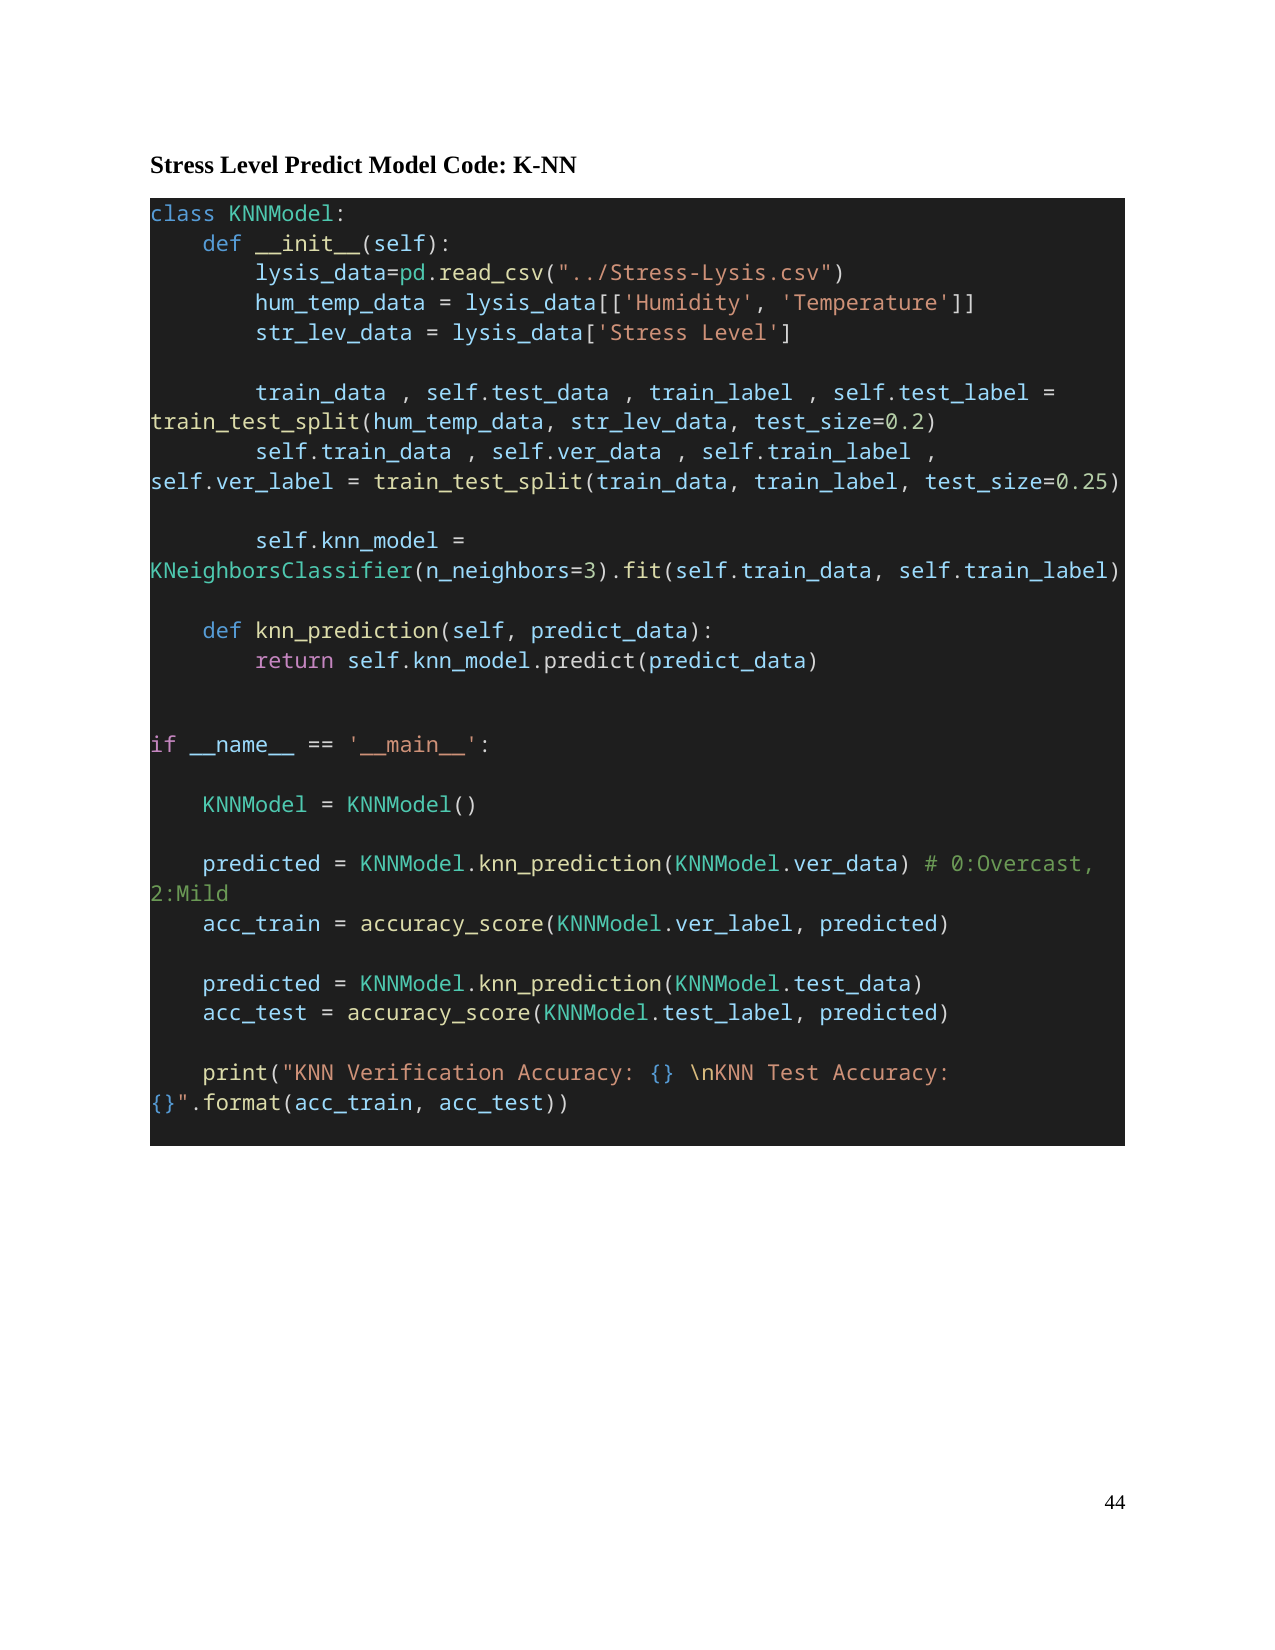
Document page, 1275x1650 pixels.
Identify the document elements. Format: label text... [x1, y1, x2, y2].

text def knn_prediction(self, predict_data): [150, 615, 1125, 644]
text class KNNModel: [150, 198, 1125, 227]
text acc_test = accuracy_score(KNNModel.test_label, predicted) [150, 997, 1125, 1027]
text predicted = KNNModel.knn_prediction(KNNModel.ver_data) # 0:Overcast, 2:Mild [150, 848, 1125, 908]
text self.knn_model = KNeighborsClassifier(n_neighbors=3).fit(self.train_data, self.train_label) [150, 525, 1125, 585]
text train_data , self.test_data , train_label , self.test_label = train_test_split(hum_temp_data, str_lev_data, test_size=0.2) [150, 376, 1125, 436]
text print("KNN Verification Accuracy: {} \nKNN Test Accuracy: {}".format(acc_train, acc_test)) [150, 1057, 1125, 1116]
text str_lev_data = lysis_data['Stress Level'] [150, 317, 1125, 347]
text def __init__(self): [150, 227, 1125, 257]
text acc_train = accuracy_score(KNNModel.ver_label, predicted) [150, 908, 1125, 938]
text hum_temp_data = lysis_data[['Humidity', 'Temperature']] [150, 287, 1125, 317]
text lysis_data=pd.read_csv("../Stress-Lysis.csv") [150, 257, 1125, 287]
text self.train_data , self.ver_data , self.train_label , self.ver_label = train_test_split(train_data, train_label, test_size=0.25) [150, 436, 1125, 496]
text return self.knn_model.predict(predict_data) [150, 644, 1125, 674]
text if __name__ == '__main__': [150, 729, 1125, 759]
text predicted = KNNModel.knn_prediction(KNNModel.test_data) [150, 967, 1125, 997]
text KNNModel = KNNModel() [150, 789, 1125, 818]
text Stress Level Predict Model Code: K-NN [150, 150, 1125, 179]
